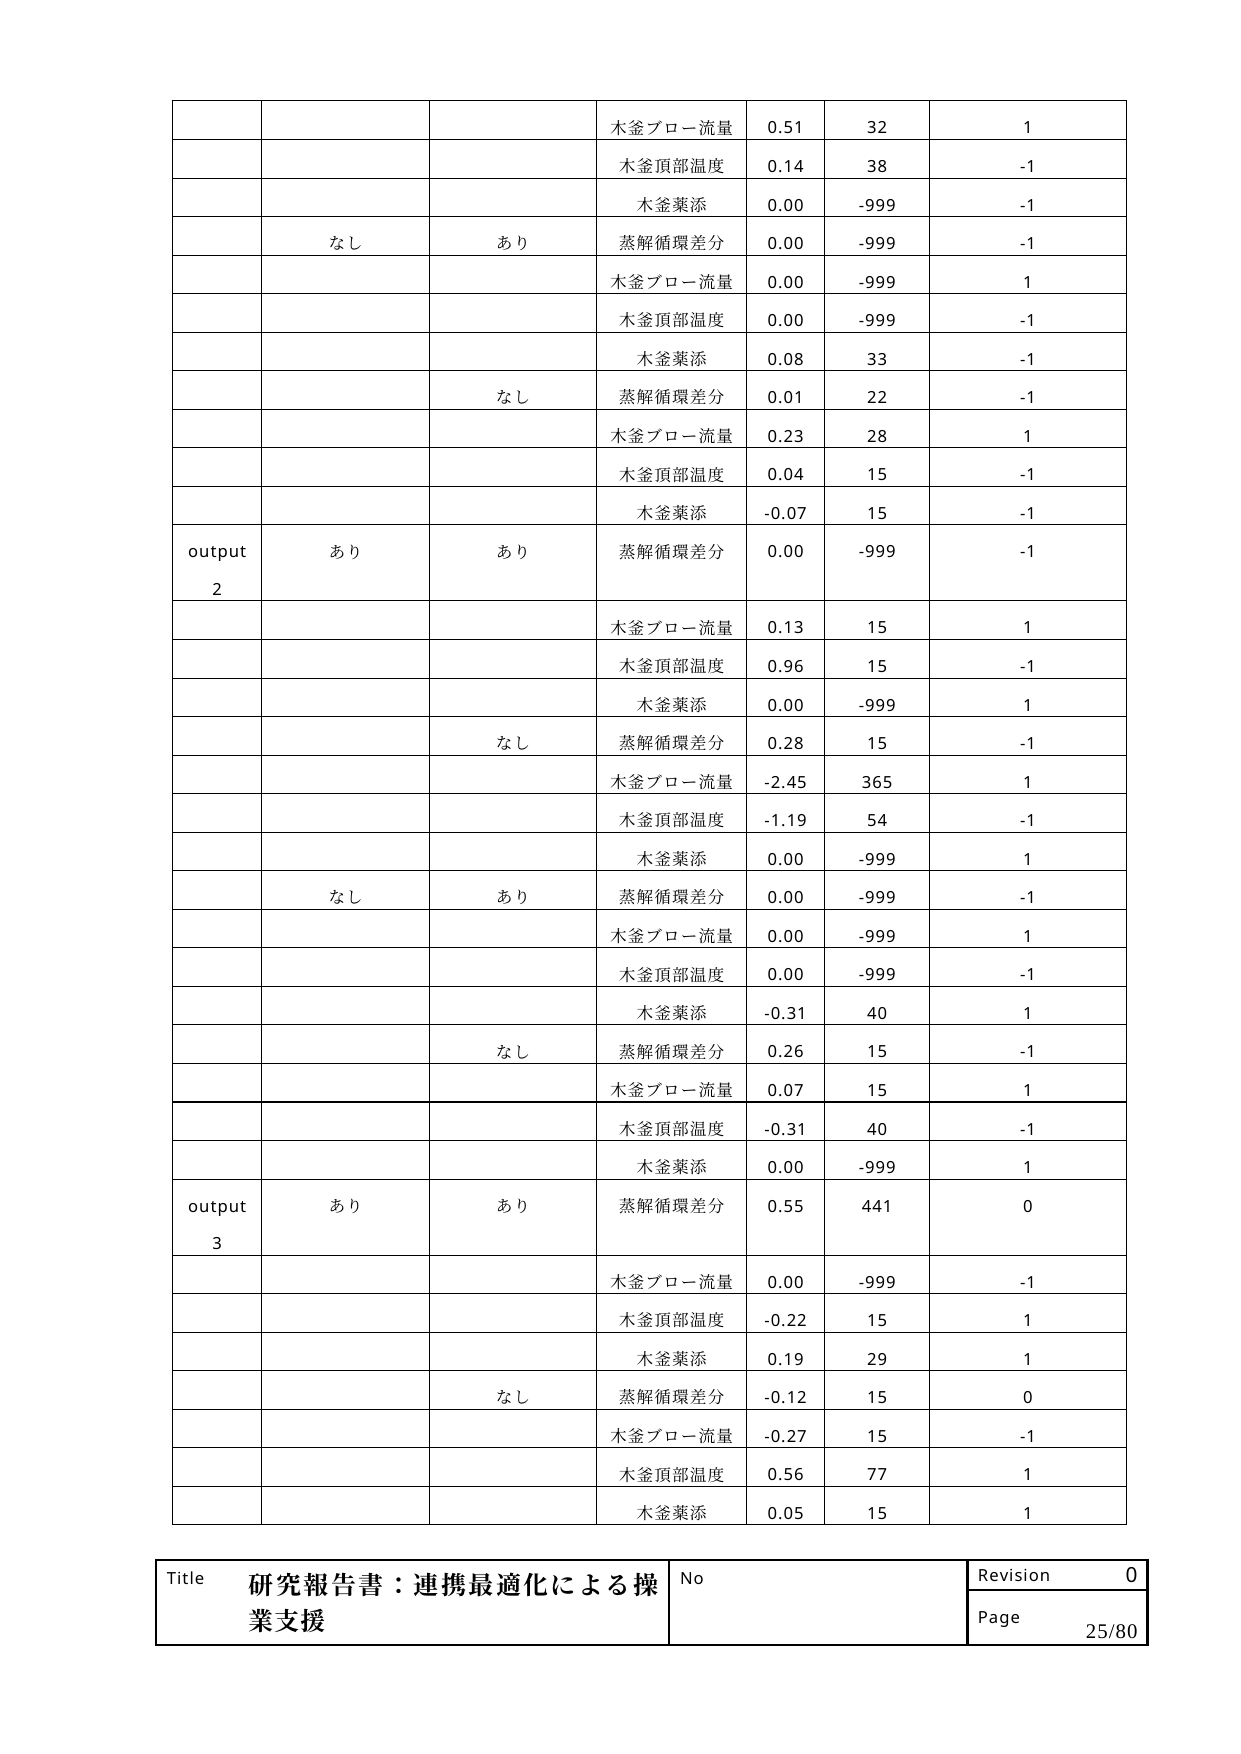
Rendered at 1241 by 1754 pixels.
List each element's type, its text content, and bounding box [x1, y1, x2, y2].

table_cell 33 [825, 333, 929, 370]
table_cell 木釜ブロー流量 [597, 601, 746, 639]
table_cell 1 [930, 1064, 1126, 1101]
table_cell [430, 1256, 596, 1293]
table_cell あり [430, 217, 596, 254]
table_cell [262, 1256, 429, 1293]
table_cell 0 [930, 1371, 1126, 1409]
table_cell 木釜頂部温度 [597, 1294, 746, 1332]
table_cell 1 [930, 410, 1126, 447]
table_cell 15 [825, 1025, 929, 1063]
table_cell [262, 1410, 429, 1447]
table_cell なし [262, 871, 429, 909]
table_cell 木釜ブロー流量 [597, 410, 746, 447]
table_cell [173, 1103, 261, 1140]
table_cell 0.14 [747, 140, 824, 177]
table_cell 441 [825, 1180, 929, 1254]
table_cell [173, 871, 261, 909]
table_cell [173, 948, 261, 986]
table_cell 0.00 [747, 910, 824, 947]
table_cell [262, 910, 429, 947]
table_cell -1 [930, 717, 1126, 754]
table_cell -999 [825, 1141, 929, 1178]
table_cell -0.31 [747, 1103, 824, 1140]
table_cell 木釜頂部温度 [597, 948, 746, 986]
table_cell [430, 948, 596, 986]
table_cell [173, 333, 261, 370]
table_cell なし [430, 371, 596, 409]
table_cell [262, 371, 429, 409]
table_cell 0.00 [747, 833, 824, 870]
table_cell 木釜頂部温度 [597, 448, 746, 486]
table_cell [430, 1294, 596, 1332]
table_cell [173, 679, 261, 716]
table_cell [430, 333, 596, 370]
table_cell 木釜薬添 [597, 833, 746, 870]
table_cell [173, 794, 261, 832]
table_cell [430, 1141, 596, 1178]
table_cell 38 [825, 140, 929, 177]
table_cell -999 [825, 217, 929, 254]
table_cell [262, 487, 429, 524]
table_cell 蒸解循環差分 [597, 871, 746, 909]
table_cell [430, 987, 596, 1024]
table_cell 木釜ブロー流量 [597, 756, 746, 793]
table_cell 0.00 [747, 679, 824, 716]
table_cell 0.07 [747, 1064, 824, 1101]
table_cell [430, 1103, 596, 1140]
table_cell -1 [930, 448, 1126, 486]
table_cell [173, 1487, 261, 1524]
table_cell [430, 601, 596, 639]
table_cell [430, 910, 596, 947]
table_cell [430, 1410, 596, 1447]
table_cell 木釜薬添 [597, 679, 746, 716]
table_cell [430, 1487, 596, 1524]
table_cell [173, 1256, 261, 1293]
table_cell 0.05 [747, 1487, 824, 1524]
table_cell 1 [930, 833, 1126, 870]
table_cell output3 [173, 1180, 261, 1254]
table_cell 1 [930, 101, 1126, 139]
table_cell 蒸解循環差分 [597, 1180, 746, 1254]
table_cell 32 [825, 101, 929, 139]
table_cell -0.27 [747, 1410, 824, 1447]
table_cell -999 [825, 833, 929, 870]
table_cell 木釜薬添 [597, 1141, 746, 1178]
table_cell 木釜薬添 [597, 1487, 746, 1524]
table_cell [262, 948, 429, 986]
table_cell 0.56 [747, 1448, 824, 1486]
table_cell 0.51 [747, 101, 824, 139]
table_cell 0.00 [747, 256, 824, 293]
table_cell 28 [825, 410, 929, 447]
table_cell 0.28 [747, 717, 824, 754]
table_cell [173, 256, 261, 293]
table_cell 蒸解循環差分 [597, 717, 746, 754]
table_cell [262, 756, 429, 793]
table_cell 1 [930, 1294, 1126, 1332]
table_cell 1 [930, 1333, 1126, 1370]
table_cell 15 [825, 1371, 929, 1409]
table_cell [262, 294, 429, 332]
table_cell [430, 410, 596, 447]
table_cell 0.00 [747, 294, 824, 332]
table_cell [262, 101, 429, 139]
table_cell [173, 1448, 261, 1486]
table_cell 15 [825, 601, 929, 639]
table_cell 0.00 [747, 179, 824, 216]
table_cell [173, 140, 261, 177]
table_cell 0.00 [747, 948, 824, 986]
table_cell -1 [930, 333, 1126, 370]
table_cell 0.00 [747, 1141, 824, 1178]
table_cell 1 [930, 1448, 1126, 1486]
table_cell [430, 179, 596, 216]
table_cell [430, 679, 596, 716]
table_cell -0.12 [747, 1371, 824, 1409]
table_cell [173, 1294, 261, 1332]
table_cell [262, 1141, 429, 1178]
table_cell 0.00 [747, 217, 824, 254]
table_cell 1 [930, 679, 1126, 716]
table_cell -1 [930, 871, 1126, 909]
table_cell [430, 101, 596, 139]
table_cell -1 [930, 1103, 1126, 1140]
table_cell 1 [930, 601, 1126, 639]
table_cell -1 [930, 487, 1126, 524]
table_cell なし [430, 1371, 596, 1409]
table_cell -1.19 [747, 794, 824, 832]
table_cell [173, 717, 261, 754]
table_cell -999 [825, 256, 929, 293]
table_cell 1 [930, 756, 1126, 793]
table_cell [173, 487, 261, 524]
table_cell [173, 640, 261, 677]
table_cell 15 [825, 717, 929, 754]
table_cell 木釜ブロー流量 [597, 256, 746, 293]
table_cell 40 [825, 1103, 929, 1140]
table_cell [262, 1487, 429, 1524]
table_cell [430, 294, 596, 332]
table_cell あり [262, 525, 429, 600]
table_cell [173, 987, 261, 1024]
table_cell なし [262, 217, 429, 254]
table_cell 木釜ブロー流量 [597, 101, 746, 139]
table_cell 木釜頂部温度 [597, 140, 746, 177]
table_cell -999 [825, 179, 929, 216]
table_cell -0.22 [747, 1294, 824, 1332]
table_cell なし [430, 1025, 596, 1063]
table_cell 15 [825, 1487, 929, 1524]
table_cell 木釜ブロー流量 [597, 1256, 746, 1293]
table_cell [430, 140, 596, 177]
table_cell 1 [930, 1141, 1126, 1178]
table_cell 木釜薬添 [597, 333, 746, 370]
table_cell 0.96 [747, 640, 824, 677]
table_cell -1 [930, 371, 1126, 409]
table_cell -999 [825, 679, 929, 716]
table_cell 1 [930, 256, 1126, 293]
table_cell [173, 1371, 261, 1409]
table_cell -999 [825, 871, 929, 909]
table_cell 蒸解循環差分 [597, 371, 746, 409]
table_cell 木釜頂部温度 [597, 640, 746, 677]
table_cell 木釜頂部温度 [597, 294, 746, 332]
table_cell -999 [825, 910, 929, 947]
table_cell [173, 756, 261, 793]
table_cell [430, 448, 596, 486]
table_cell -1 [930, 179, 1126, 216]
table_cell [173, 1064, 261, 1101]
table_cell [430, 487, 596, 524]
table_cell -1 [930, 1025, 1126, 1063]
table_cell [262, 679, 429, 716]
table_cell [262, 179, 429, 216]
table_cell 0.13 [747, 601, 824, 639]
table_cell 木釜頂部温度 [597, 1103, 746, 1140]
table_cell [262, 410, 429, 447]
table_cell [173, 833, 261, 870]
table_cell 木釜ブロー流量 [597, 1410, 746, 1447]
table_cell [262, 717, 429, 754]
table_cell [173, 1410, 261, 1447]
table_cell [173, 101, 261, 139]
table_cell 15 [825, 1064, 929, 1101]
table_cell [262, 448, 429, 486]
table_cell [262, 987, 429, 1024]
table_cell 15 [825, 1294, 929, 1332]
table_cell 0.19 [747, 1333, 824, 1370]
table_cell 0.00 [747, 871, 824, 909]
table_cell 15 [825, 1410, 929, 1447]
table_cell 1 [930, 987, 1126, 1024]
table_cell 木釜ブロー流量 [597, 910, 746, 947]
table_cell 29 [825, 1333, 929, 1370]
table_cell [262, 140, 429, 177]
table_cell 0.01 [747, 371, 824, 409]
table_cell -1 [930, 948, 1126, 986]
table_cell [262, 333, 429, 370]
table_cell -2.45 [747, 756, 824, 793]
table_cell -1 [930, 1410, 1126, 1447]
table_cell [173, 1141, 261, 1178]
table_cell [173, 294, 261, 332]
table_cell 木釜薬添 [597, 179, 746, 216]
table_cell [262, 1371, 429, 1409]
table_cell 0.26 [747, 1025, 824, 1063]
table_cell 蒸解循環差分 [597, 217, 746, 254]
table_cell -1 [930, 525, 1126, 600]
table_cell [173, 1333, 261, 1370]
table_cell 1 [930, 910, 1126, 947]
table_cell [173, 1025, 261, 1063]
table_cell [430, 794, 596, 832]
table_cell [262, 256, 429, 293]
table_cell 木釜薬添 [597, 1333, 746, 1370]
table_cell -1 [930, 294, 1126, 332]
table_cell [430, 1333, 596, 1370]
table_cell [173, 179, 261, 216]
table_cell あり [430, 871, 596, 909]
table_cell [430, 1448, 596, 1486]
table_cell output2 [173, 525, 261, 600]
table_cell 木釜頂部温度 [597, 794, 746, 832]
table_cell -999 [825, 948, 929, 986]
table_cell 15 [825, 448, 929, 486]
table_cell -1 [930, 140, 1126, 177]
table_cell -999 [825, 1256, 929, 1293]
table_cell [173, 217, 261, 254]
table_cell 蒸解循環差分 [597, 1025, 746, 1063]
table_cell [430, 640, 596, 677]
table_cell [430, 256, 596, 293]
table_cell 木釜ブロー流量 [597, 1064, 746, 1101]
table_cell [173, 410, 261, 447]
table_cell あり [262, 1180, 429, 1254]
table_cell [262, 794, 429, 832]
table_cell [262, 833, 429, 870]
table_cell 0.08 [747, 333, 824, 370]
table_cell -1 [930, 640, 1126, 677]
table_cell -0.31 [747, 987, 824, 1024]
table_cell 0.55 [747, 1180, 824, 1254]
table_cell 0.00 [747, 1256, 824, 1293]
table_cell 木釜薬添 [597, 487, 746, 524]
table_cell 0.04 [747, 448, 824, 486]
table_cell 0 [930, 1180, 1126, 1254]
table_cell [262, 1025, 429, 1063]
table_cell 木釜頂部温度 [597, 1448, 746, 1486]
table_cell [173, 448, 261, 486]
table_cell 蒸解循環差分 [597, 525, 746, 600]
table_cell あり [430, 1180, 596, 1254]
table_cell [430, 833, 596, 870]
table_cell -999 [825, 525, 929, 600]
table_cell [173, 910, 261, 947]
table_cell 365 [825, 756, 929, 793]
table_cell [262, 601, 429, 639]
table_cell 15 [825, 640, 929, 677]
table_cell [262, 640, 429, 677]
table_cell 77 [825, 1448, 929, 1486]
table_cell [173, 601, 261, 639]
table_cell -1 [930, 217, 1126, 254]
table_cell [262, 1333, 429, 1370]
table_cell -0.07 [747, 487, 824, 524]
table_cell -999 [825, 294, 929, 332]
table_cell あり [430, 525, 596, 600]
table_cell 1 [930, 1487, 1126, 1524]
table_cell 22 [825, 371, 929, 409]
table_cell [262, 1103, 429, 1140]
table_cell -1 [930, 1256, 1126, 1293]
table_cell 40 [825, 987, 929, 1024]
table_cell [173, 371, 261, 409]
table_cell 蒸解循環差分 [597, 1371, 746, 1409]
table_cell [430, 1064, 596, 1101]
table_cell 0.00 [747, 525, 824, 600]
table_cell なし [430, 717, 596, 754]
table_cell 木釜薬添 [597, 987, 746, 1024]
table_cell [262, 1294, 429, 1332]
table_cell 15 [825, 487, 929, 524]
table_cell [262, 1448, 429, 1486]
table_cell [430, 756, 596, 793]
table_cell 54 [825, 794, 929, 832]
table_cell [262, 1064, 429, 1101]
table_cell -1 [930, 794, 1126, 832]
table_cell 0.23 [747, 410, 824, 447]
